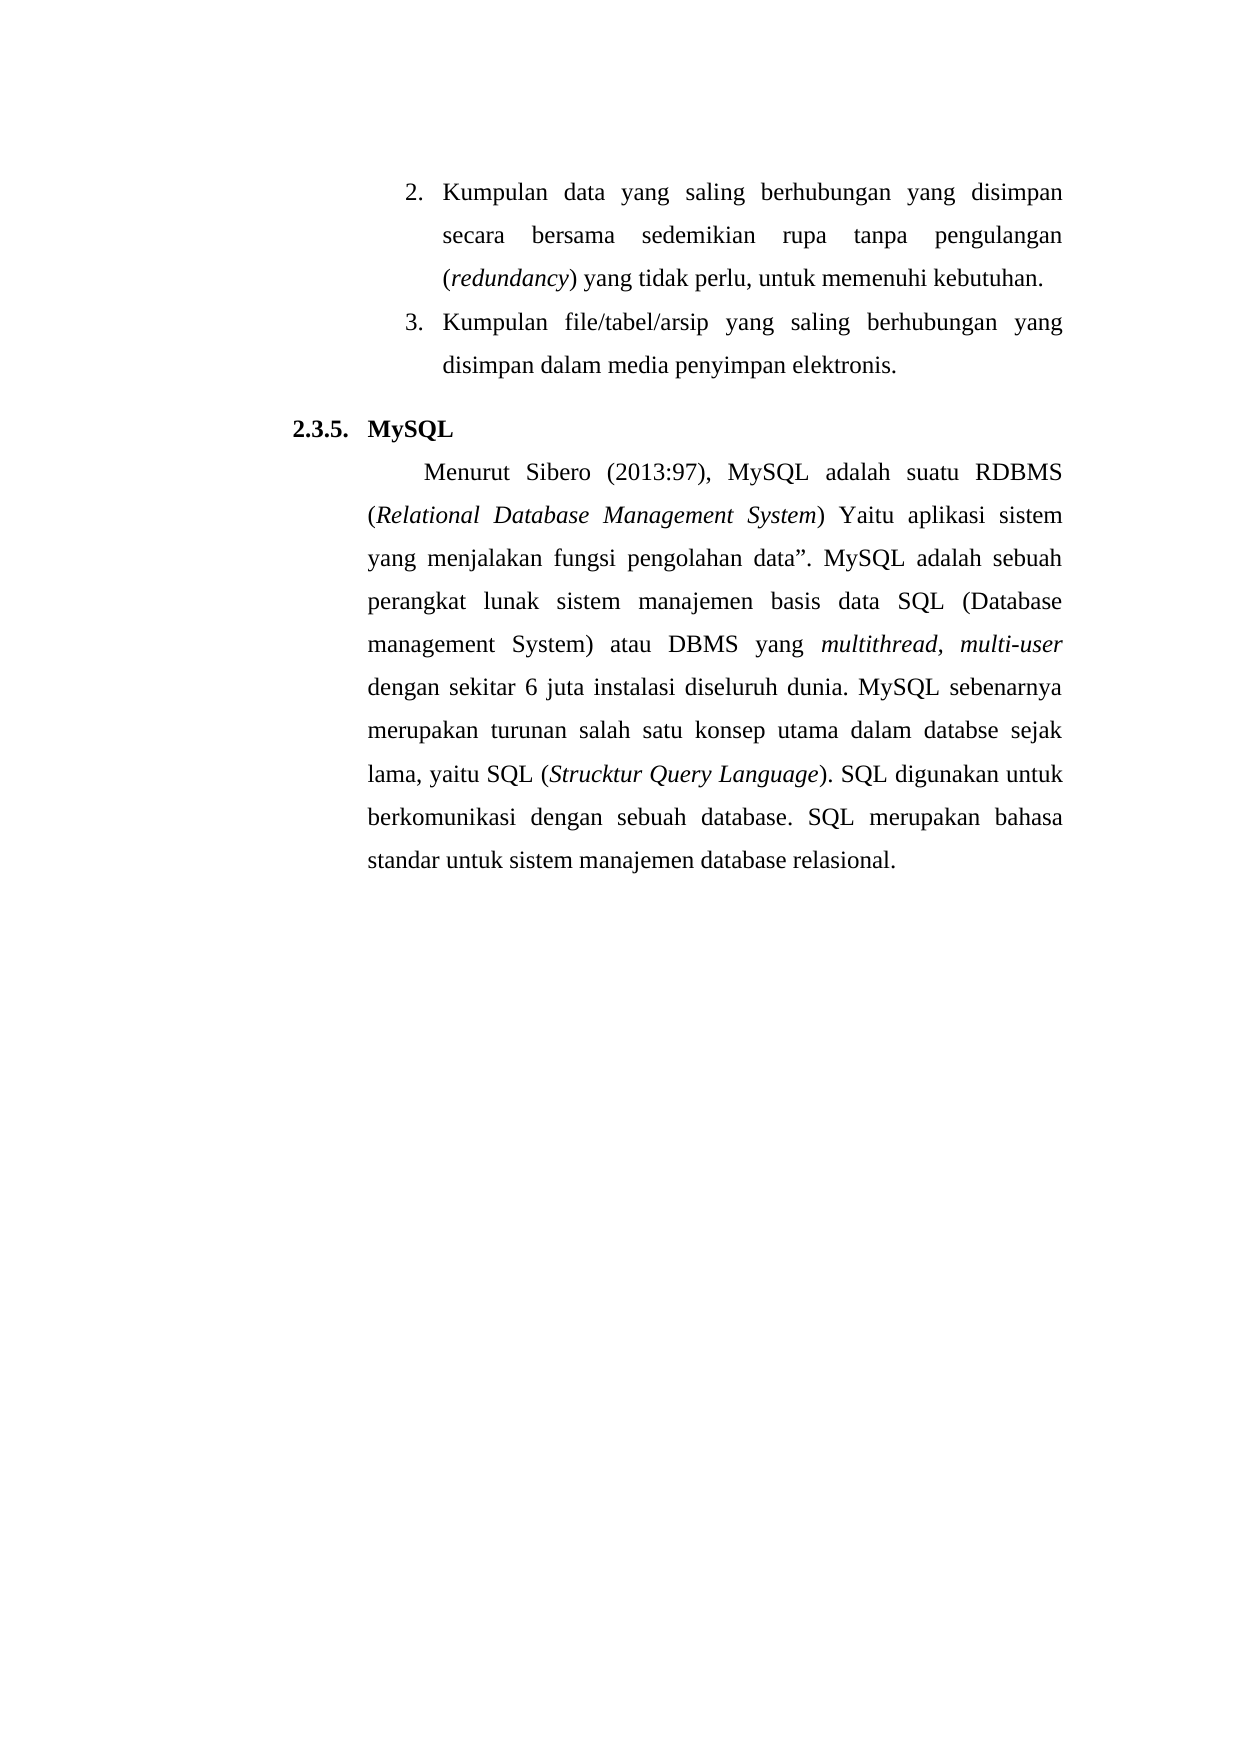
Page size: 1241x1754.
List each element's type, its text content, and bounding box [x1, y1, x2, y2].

subtitle MySQL [292, 414, 1063, 442]
list Kumpulan file/tabel/arsip yang saling berhubungan yang disimpan dalam media penyimpan elektronis. [405, 307, 1063, 378]
list Kumpulan data yang saling berhubungan yang disimpan secara bersama sedemikian rupa tanpa pengulangan (redundancy) yang tidak perlu, untuk memenuhi kebutuhan. [405, 177, 1063, 292]
text Menurut Sibero (2013:97), MySQL adalah suatu RDBMS (Relational Database Management System) Yaitu aplikasi sistem yang menjalakan fungsi pengolahan data”. MySQL adalah sebuah perangkat lunak sistem manajemen basis data SQL (Database management System) atau DBMS yang multithread, multi-user dengan sekitar 6 juta instalasi diseluruh dunia. MySQL sebenarnya merupakan turunan salah satu konsep utama dalam databse sejak lama, yaitu SQL (Strucktur Query Language). SQL digunakan untuk berkomunikasi dengan sebuah database. SQL merupakan bahasa standar untuk sistem manajemen database relasional. [367, 457, 1063, 874]
